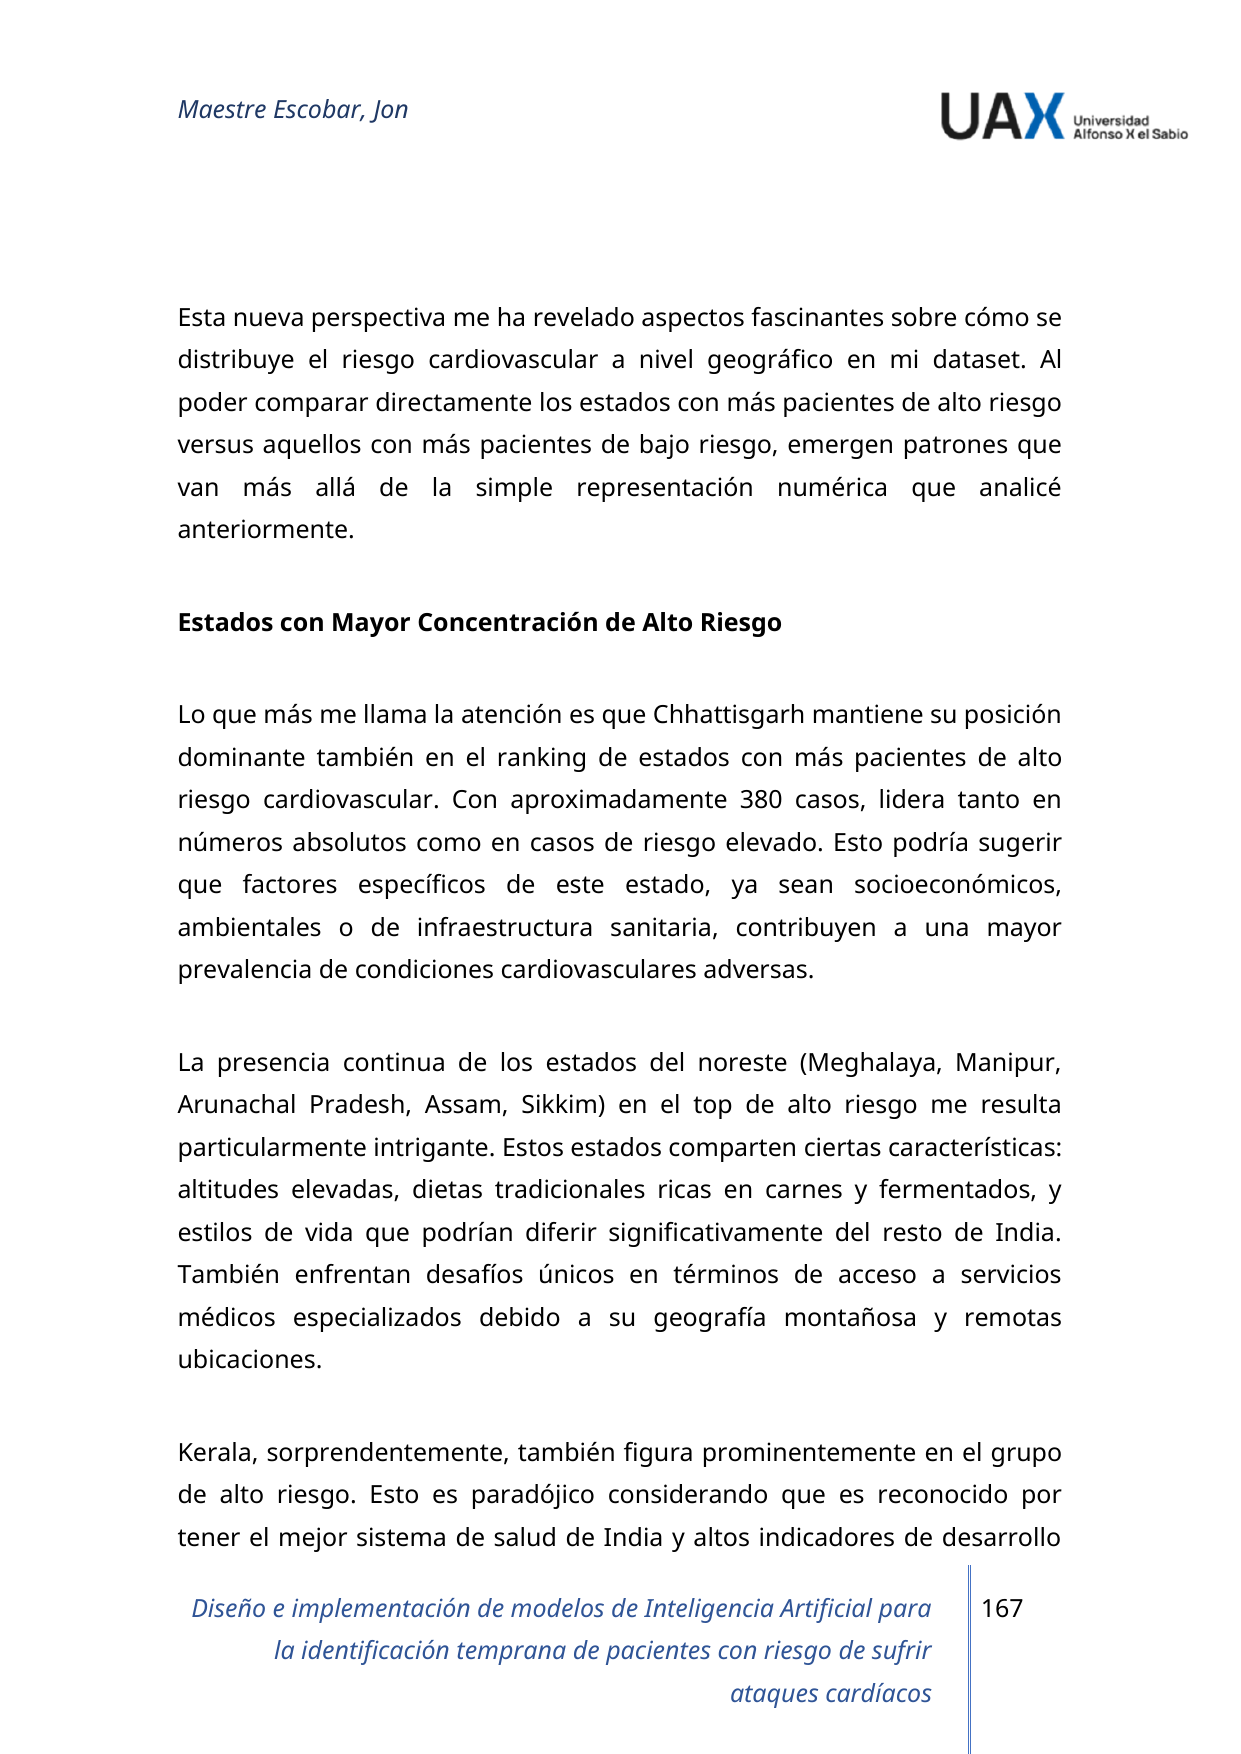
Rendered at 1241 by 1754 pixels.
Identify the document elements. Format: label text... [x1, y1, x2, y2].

text Estados con Mayor Concentración de Alto Riesgo [177, 604, 1063, 638]
picture [940, 89, 1192, 144]
text Lo que más me llama la atención es que Chhattisgarh mantiene su posición dominante también en el ranking de estados con más pacientes de alto riesgo cardiovascular. Con aproximadamente 380 casos, lidera tanto en números absolutos como en casos de riesgo elevado. Esto podría sugerir que factores específicos de este estado, ya sean socioeconómicos, ambientales o de infraestructura sanitaria, contribuyen a una mayor prevalencia de condiciones cardiovasculares adversas. [177, 697, 1063, 986]
text Esta nueva perspectiva me ha revelado aspectos fascinantes sobre cómo se distribuye el riesgo cardiovascular a nivel geográfico en mi dataset. Al poder comparar directamente los estados con más pacientes de alto riesgo versus aquellos con más pacientes de bajo riesgo, emergen patrones que van más allá de la simple representación numérica que analicé anteriormente. [177, 299, 1063, 546]
text La presencia continua de los estados del noreste (Meghalaya, Manipur, Arunachal Pradesh, Assam, Sikkim) en el top de alto riesgo me resulta particularmente intrigante. Estos estados comparten ciertas características: altitudes elevadas, dietas tradicionales ricas en carnes y fermentados, y estilos de vida que podrían diferir significativamente del resto de India. También enfrentan desafíos únicos en términos de acceso a servicios médicos especializados debido a su geografía montañosa y remotas ubicaciones. [177, 1044, 1063, 1376]
